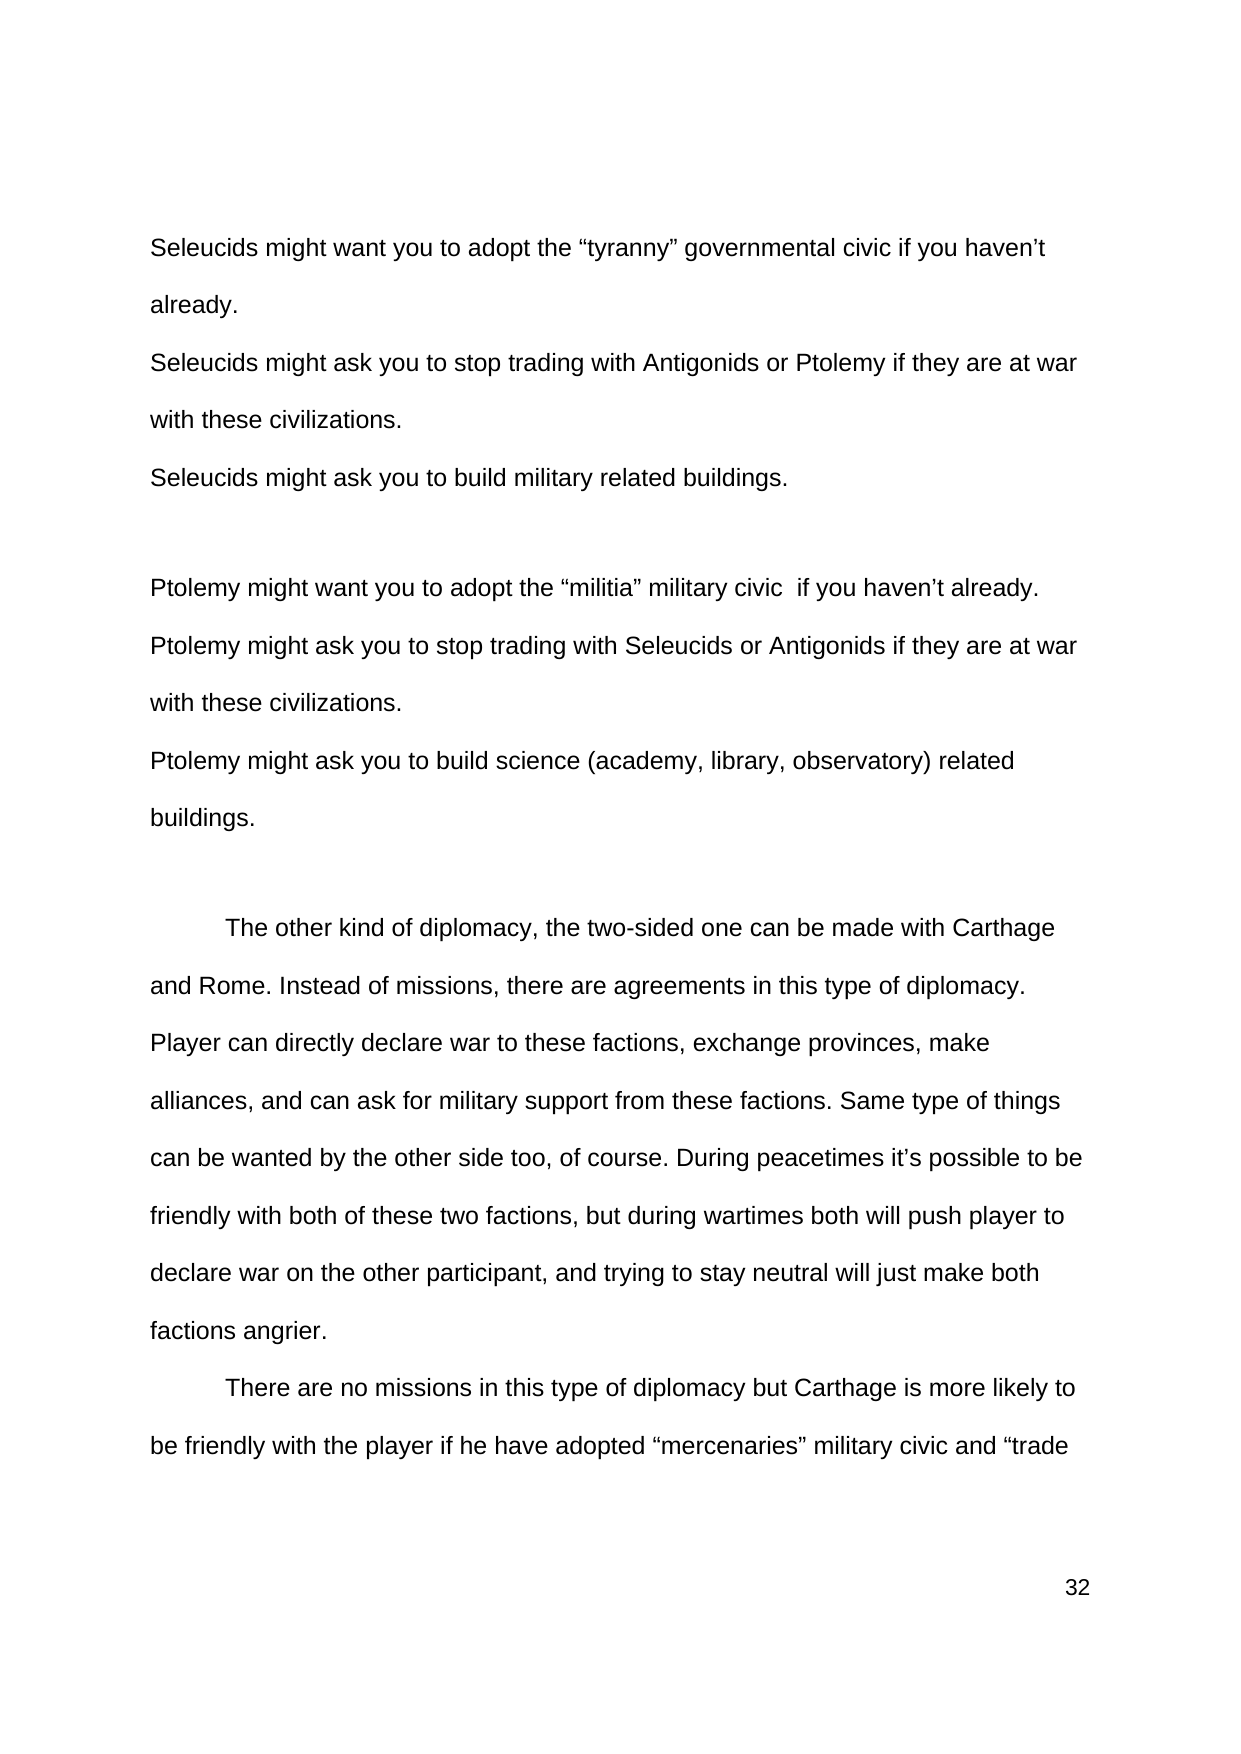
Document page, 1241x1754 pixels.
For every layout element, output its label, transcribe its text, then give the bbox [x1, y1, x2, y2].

text Ptolemy might want you to adopt the “militia” military civic if you haven’t already. [150, 573, 1090, 602]
text The other kind of diplomacy, the two-sided one can be made with Carthage and Rome. Instead of missions, there are agreements in this type of diplomacy. Player can directly declare war to these factions, exchange provinces, make alliances, and can ask for military support from these factions. Same type of things can be wanted by the other side too, of course. During peacetimes it’s possible to be friendly with both of these two factions, but during wartimes both will push player to declare war on the other participant, and trying to stay neutral will just make both factions angrier. [150, 913, 1090, 1344]
text Ptolemy might ask you to stop trading with Seleucids or Antigonids if they are at war with these civilizations. [150, 631, 1090, 717]
text Seleucids might ask you to stop trading with Antigonids or Ptolemy if they are at war with these civilizations. [150, 348, 1090, 434]
text Ptolemy might ask you to build science (academy, library, observatory) related buildings. [150, 746, 1090, 832]
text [150, 1373, 1090, 1459]
text Seleucids might want you to adopt the “tyranny” governmental civic if you haven’t already. [150, 233, 1090, 319]
text Seleucids might ask you to build military related buildings. [150, 463, 1090, 492]
